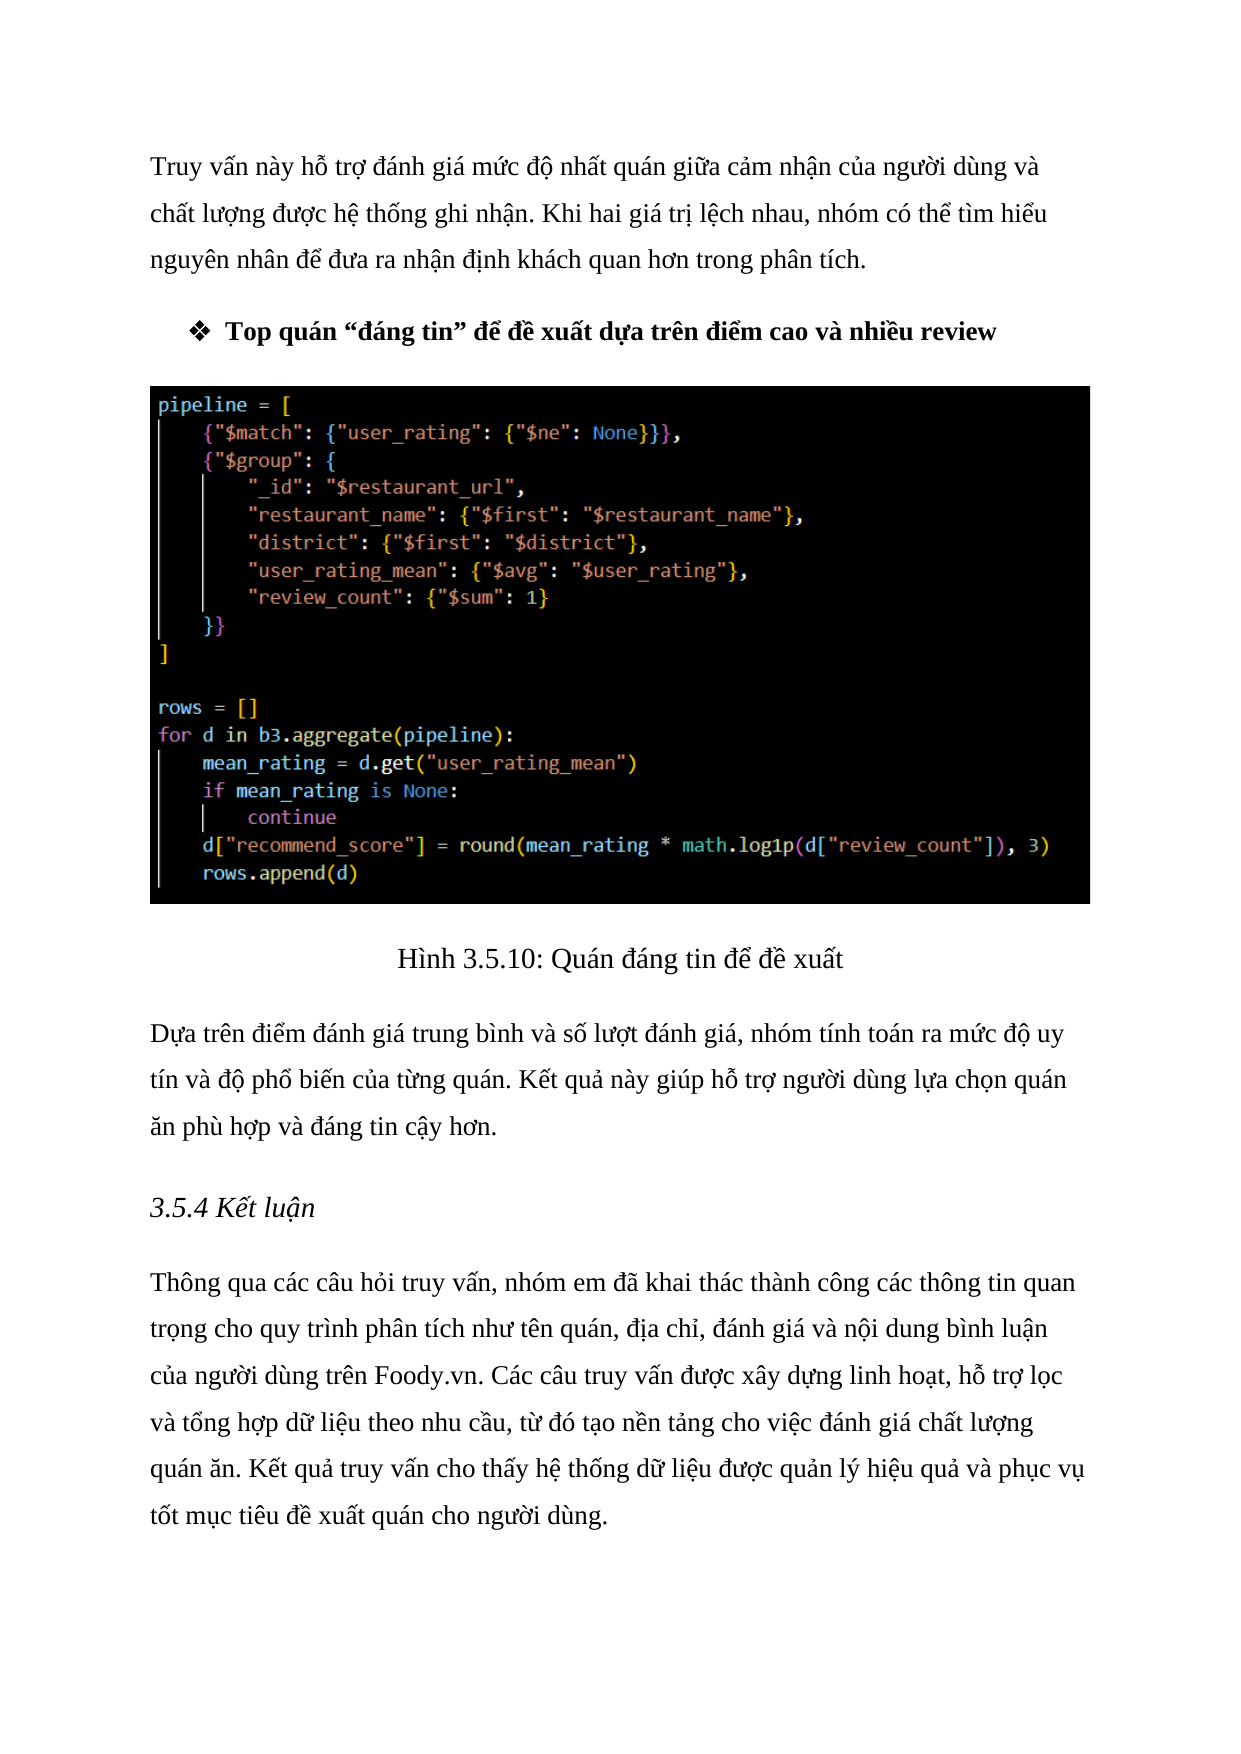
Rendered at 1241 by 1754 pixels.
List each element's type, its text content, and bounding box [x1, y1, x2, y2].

text Hình 3.5.10: Quán đáng tin để đề xuất [150, 942, 1090, 975]
text Thông qua các câu hỏi truy vấn, nhóm em đã khai thác thành công các thông tin quan trọng cho quy trình phân tích như tên quán, địa chỉ, đánh giá và nội dung bình luận của người dùng trên Foody.vn. Các câu truy vấn được xây dựng linh hoạt, hỗ trợ lọc và tổng hợp dữ liệu theo nhu cầu, từ đó tạo nền tảng cho việc đánh giá chất lượng quán ăn. Kết quả truy vấn cho thấy hệ thống dữ liệu được quản lý hiệu quả và phục vụ tốt mục tiêu đề xuất quán cho người dùng. [150, 1266, 1090, 1530]
list Top quán “đáng tin” để đề xuất dựa trên điểm cao và nhiều review [187, 315, 1090, 346]
subtitle 3.5.4 Kết luận [150, 1190, 1090, 1224]
text Dựa trên điểm đánh giá trung bình và số lượt đánh giá, nhóm tính toán ra mức độ uy tín và độ phổ biến của từng quán. Kết quả này giúp hỗ trợ người dùng lựa chọn quán ăn phù hợp và đáng tin cậy hơn. [150, 1017, 1090, 1141]
text Truy vấn này hỗ trợ đánh giá mức độ nhất quán giữa cảm nhận của người dùng và chất lượng được hệ thống ghi nhận. Khi hai giá trị lệch nhau, nhóm có thể tìm hiểu nguyên nhân để đưa ra nhận định khách quan hơn trong phân tích. [150, 150, 1090, 274]
picture [150, 386, 1091, 904]
